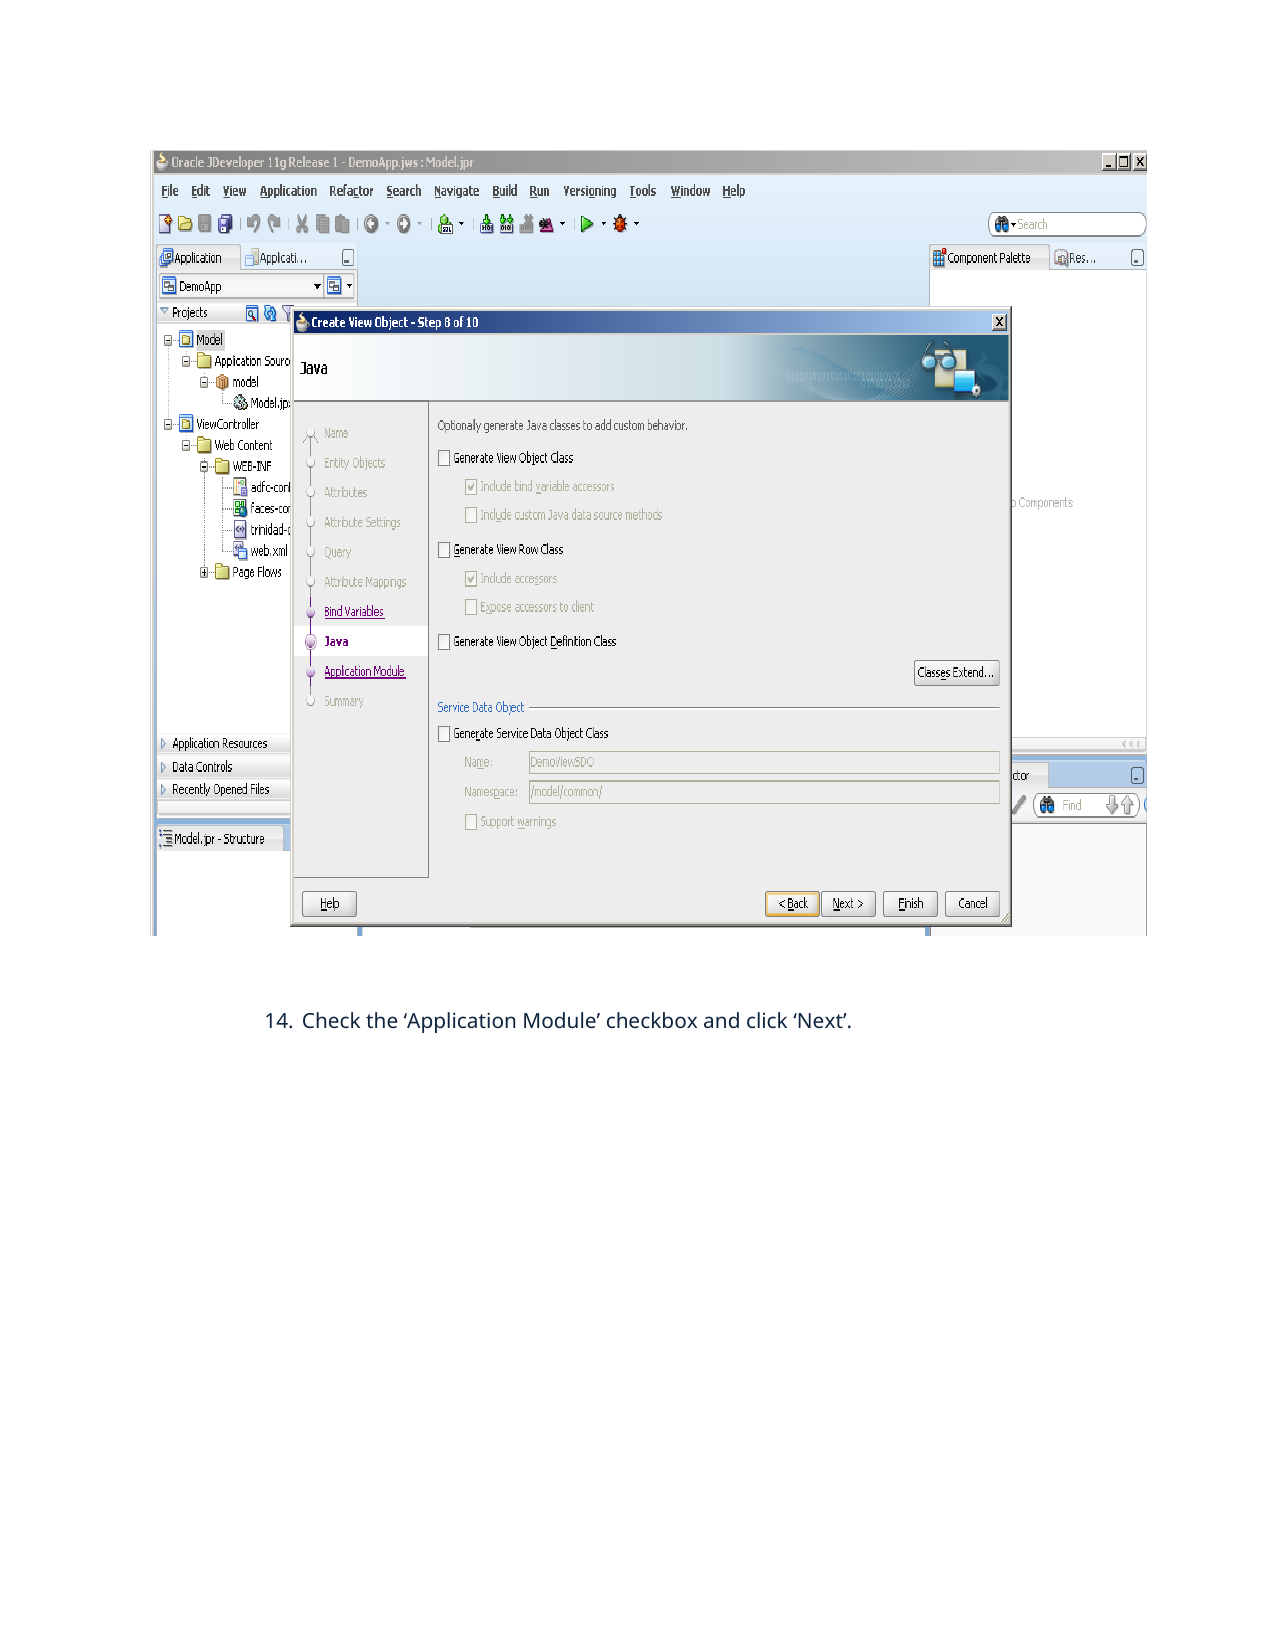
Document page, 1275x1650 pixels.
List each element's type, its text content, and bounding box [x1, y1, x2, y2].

list Check the ‘Application Module’ checkbox and click ‘Next’. [264, 1006, 1102, 1034]
picture [150, 150, 1147, 936]
